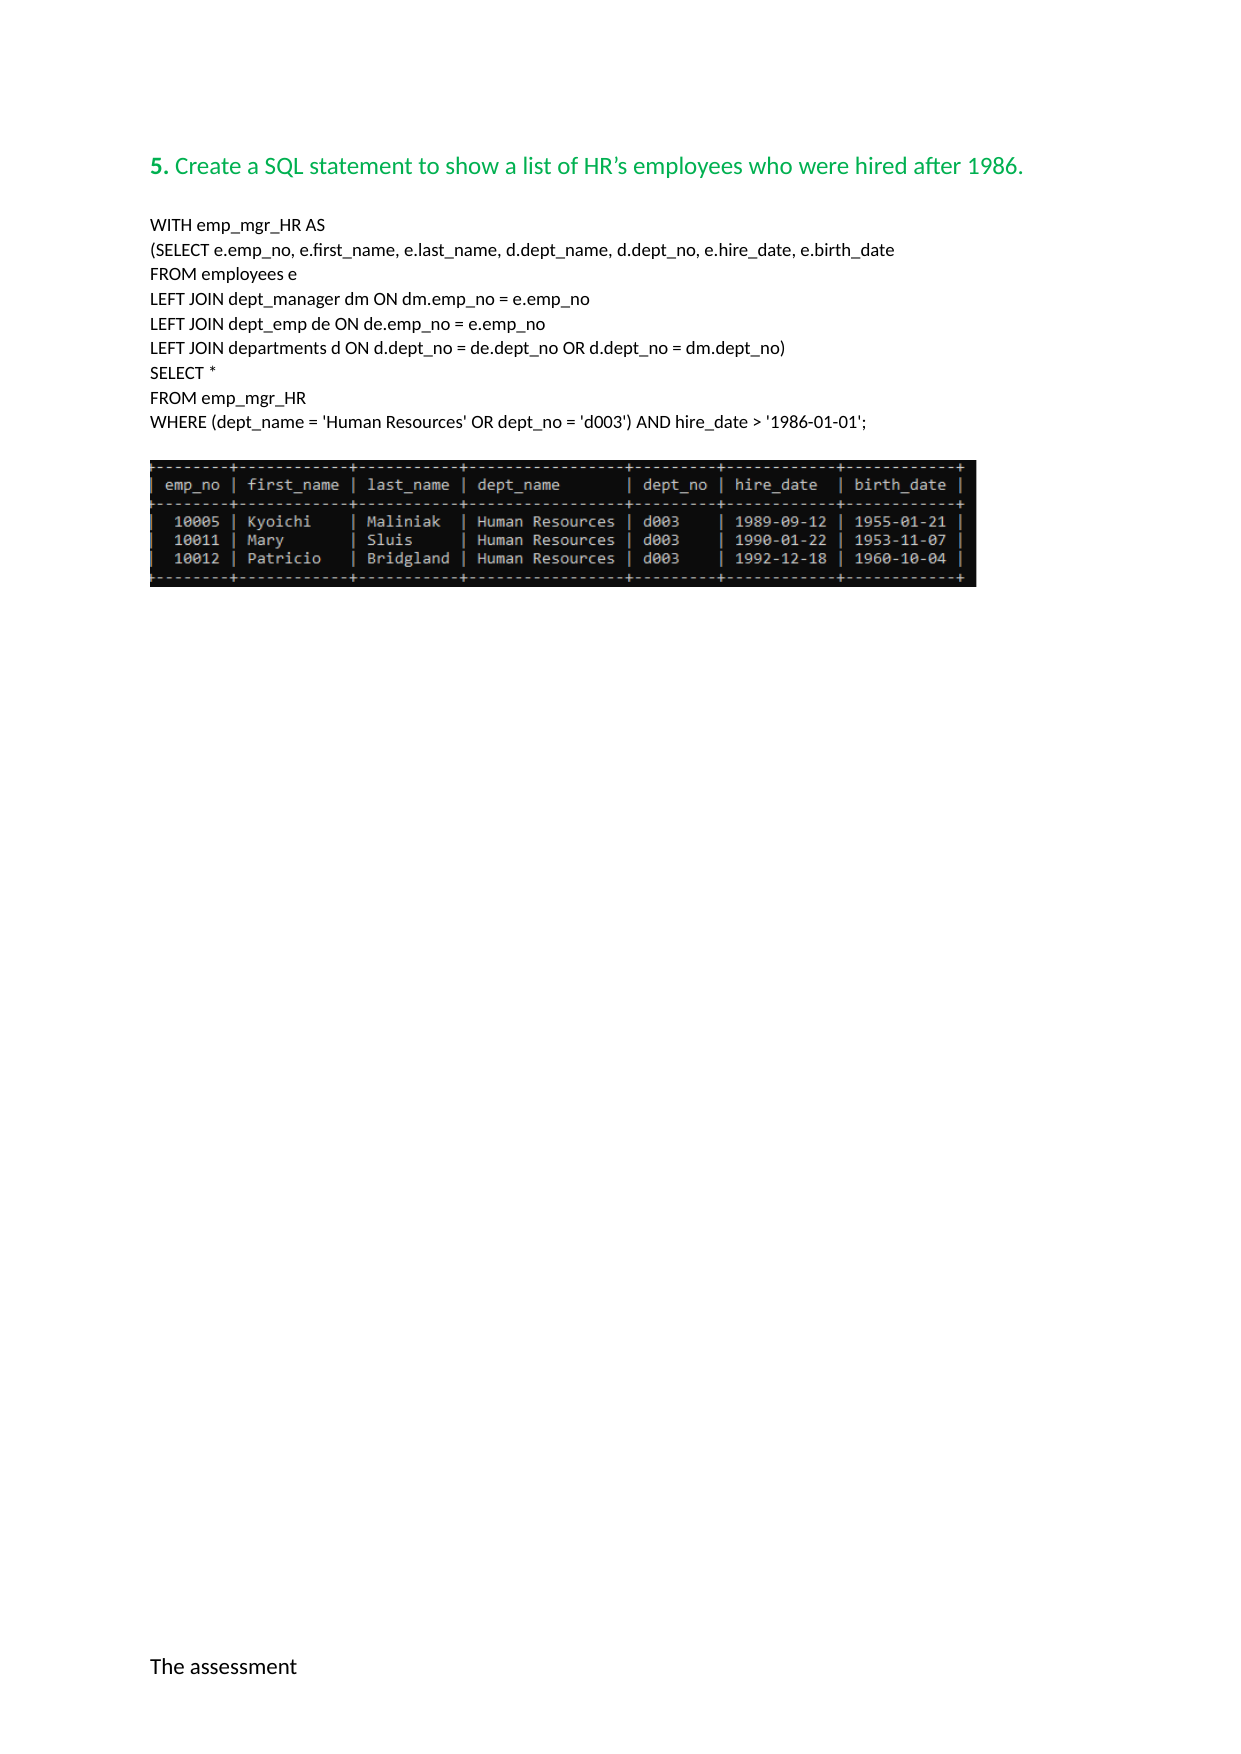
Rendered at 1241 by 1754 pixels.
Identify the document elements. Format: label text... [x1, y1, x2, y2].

text LEFT JOIN dept_emp de ON de.emp_no = e.emp_no [150, 312, 1090, 335]
text WHERE (dept_name = 'Human Resources' OR dept_no = 'd003') AND hire_date > '1986-01-01'; [150, 411, 1090, 433]
text SELECT * [150, 361, 1090, 384]
picture [150, 460, 977, 587]
text (SELECT e.emp_no, e.first_name, e.last_name, d.dept_name, d.dept_no, e.hire_date, e.birth_date [150, 238, 1090, 261]
text FROM emp_mgr_HR [150, 386, 1090, 409]
text LEFT JOIN dept_manager dm ON dm.emp_no = e.emp_no [150, 287, 1090, 310]
text WITH emp_mgr_HR AS [150, 213, 1090, 236]
text 5. Create a SQL statement to show a list of HR’s employees who were hired after 1986. [150, 150, 1090, 181]
text FROM employees e [150, 262, 1090, 285]
text LEFT JOIN departments d ON d.dept_no = de.dept_no OR d.dept_no = dm.dept_no) [150, 337, 1090, 359]
